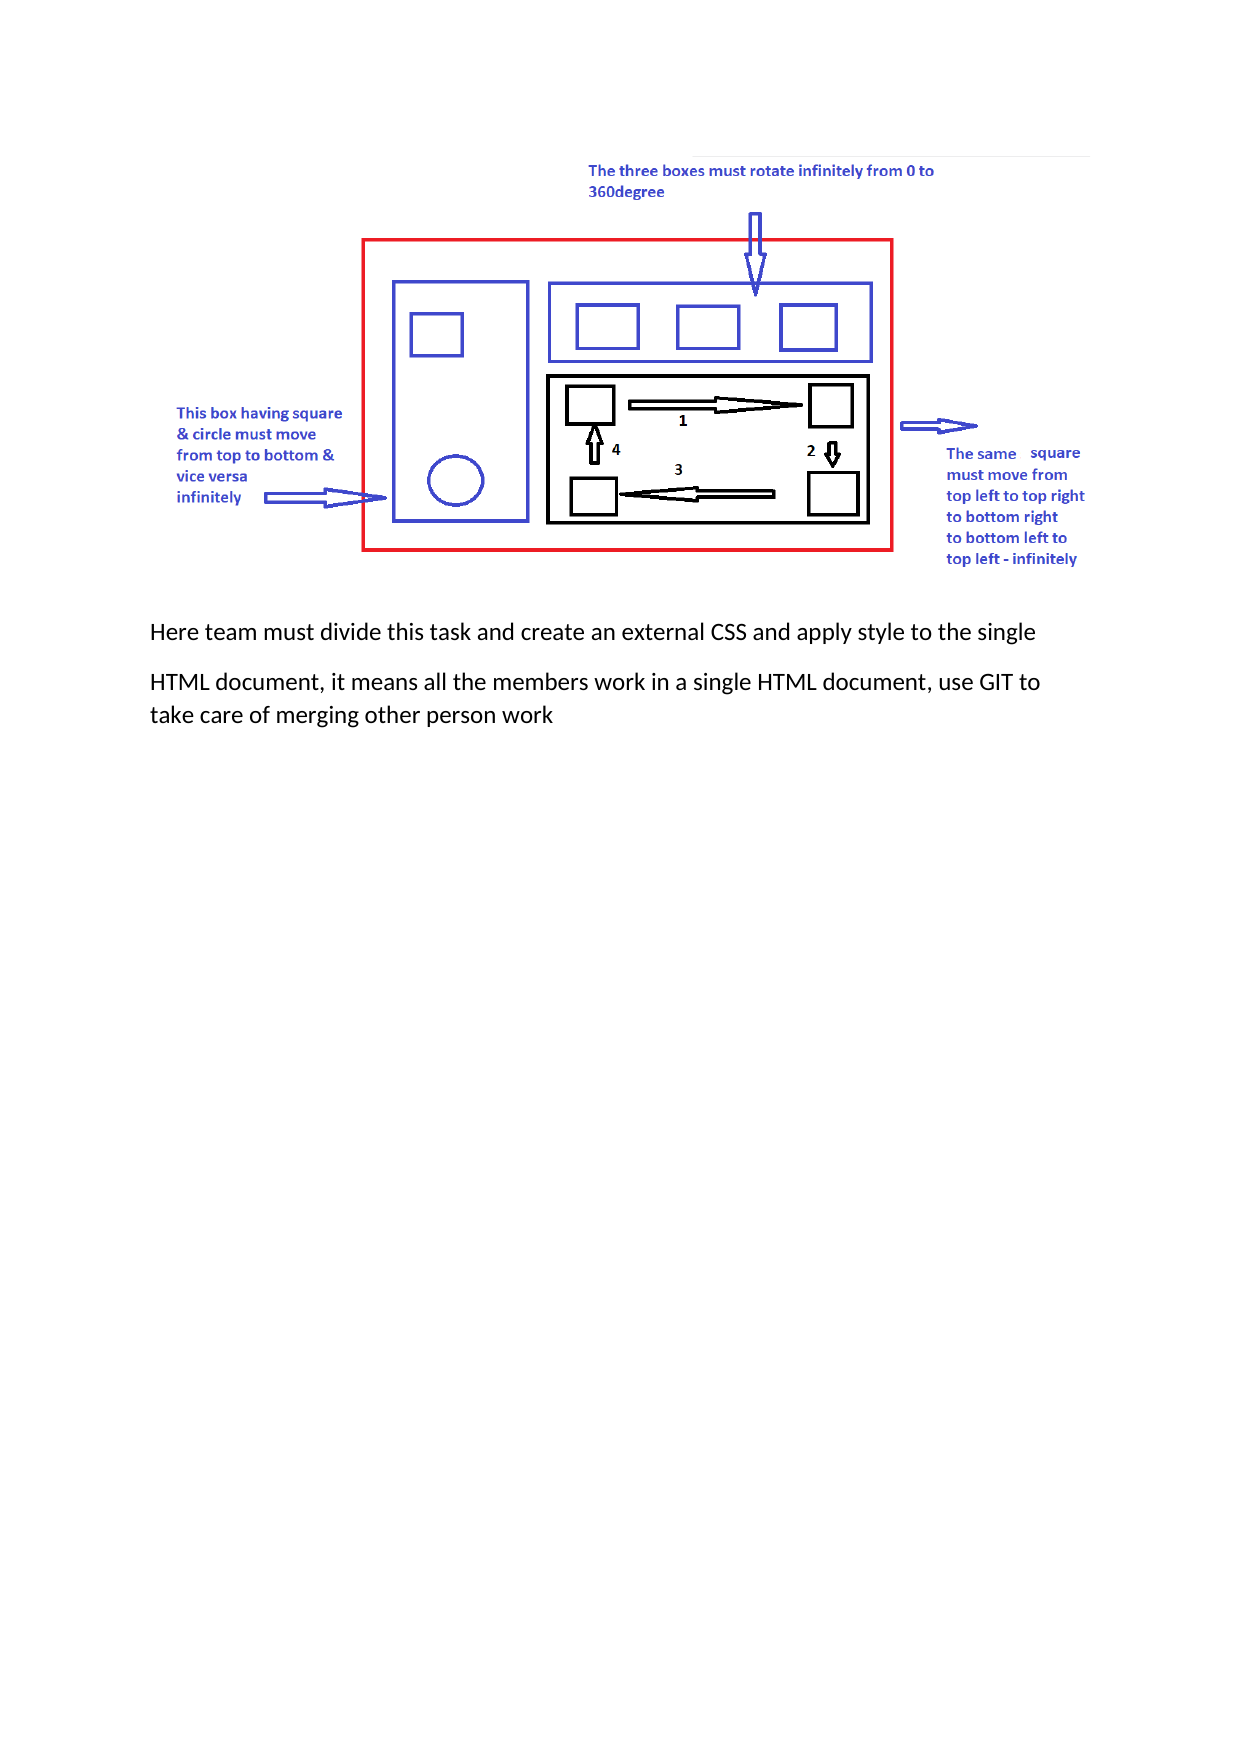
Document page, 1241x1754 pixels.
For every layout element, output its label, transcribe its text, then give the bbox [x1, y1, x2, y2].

text Here team must divide this task and create an external CSS and apply style to the single [150, 617, 1090, 647]
picture [150, 150, 1091, 598]
text HTML document, it means all the members work in a single HTML document, use GIT to take care of merging other person work [150, 666, 1090, 729]
